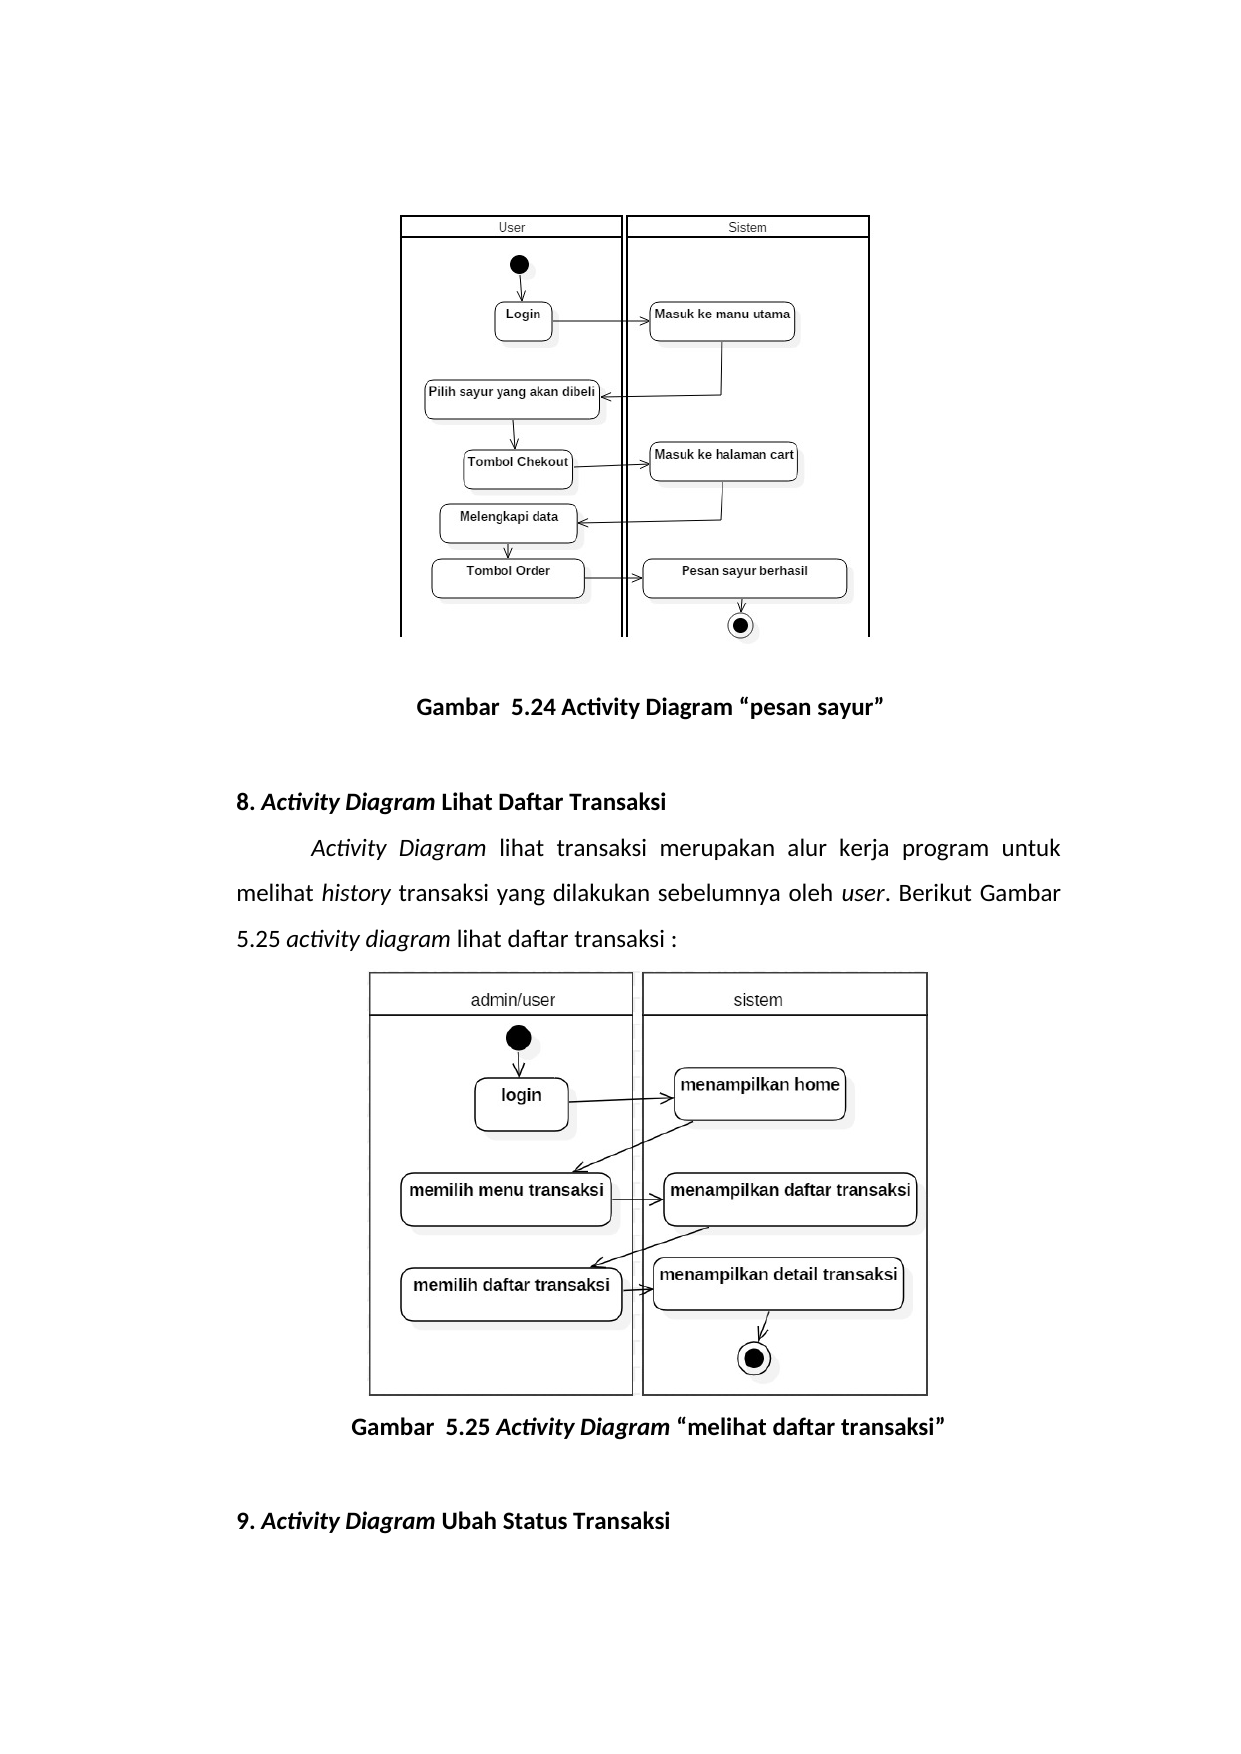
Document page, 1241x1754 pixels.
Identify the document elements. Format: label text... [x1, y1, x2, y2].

text 9. Activity Diagram Ubah Status Transaksi [236, 1506, 1061, 1536]
picture [367, 968, 930, 1396]
subtitle Gambar 5.25 Activity Diagram “melihat daftar transaksi” [235, 1411, 1061, 1441]
text 8. Activity Diagram Lihat Daftar Transaksi [236, 786, 1061, 817]
subtitle Gambar 5.24 Activity Diagram “pesan sayur” [236, 691, 1064, 722]
text Activity Diagram lihat transaksi merupakan alur kerja program untuk melihat history transaksi yang dilakukan sebelumnya oleh user. Berikut Gambar 5.25 activity diagram lihat daftar transaksi : [236, 832, 1061, 954]
picture [391, 206, 907, 676]
